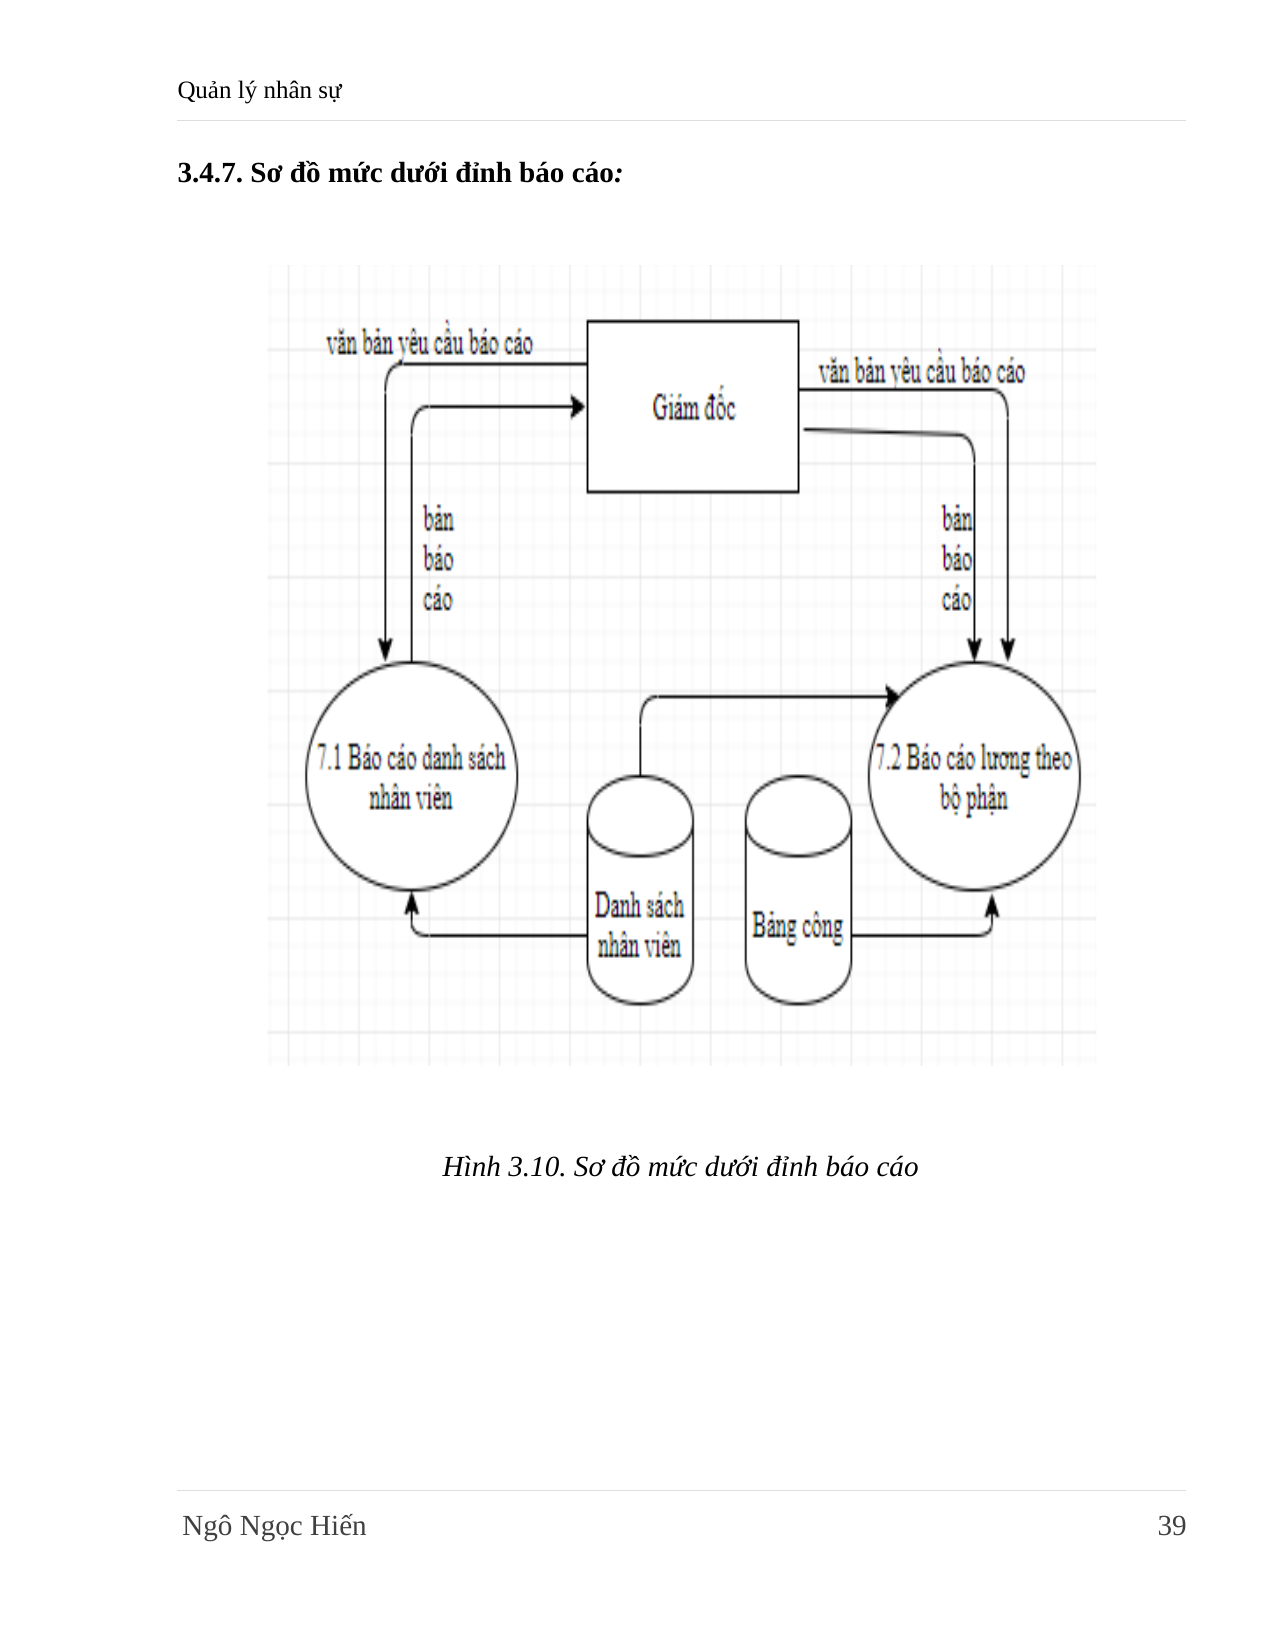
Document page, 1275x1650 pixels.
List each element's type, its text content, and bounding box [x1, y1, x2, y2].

picture [267, 265, 1097, 1066]
text Hình 3.10. Sơ đồ mức dưới đỉnh báo cáo [177, 1149, 1186, 1183]
subtitle 3.4.7. Sơ đồ mức dưới đỉnh báo cáo: [177, 155, 1186, 188]
